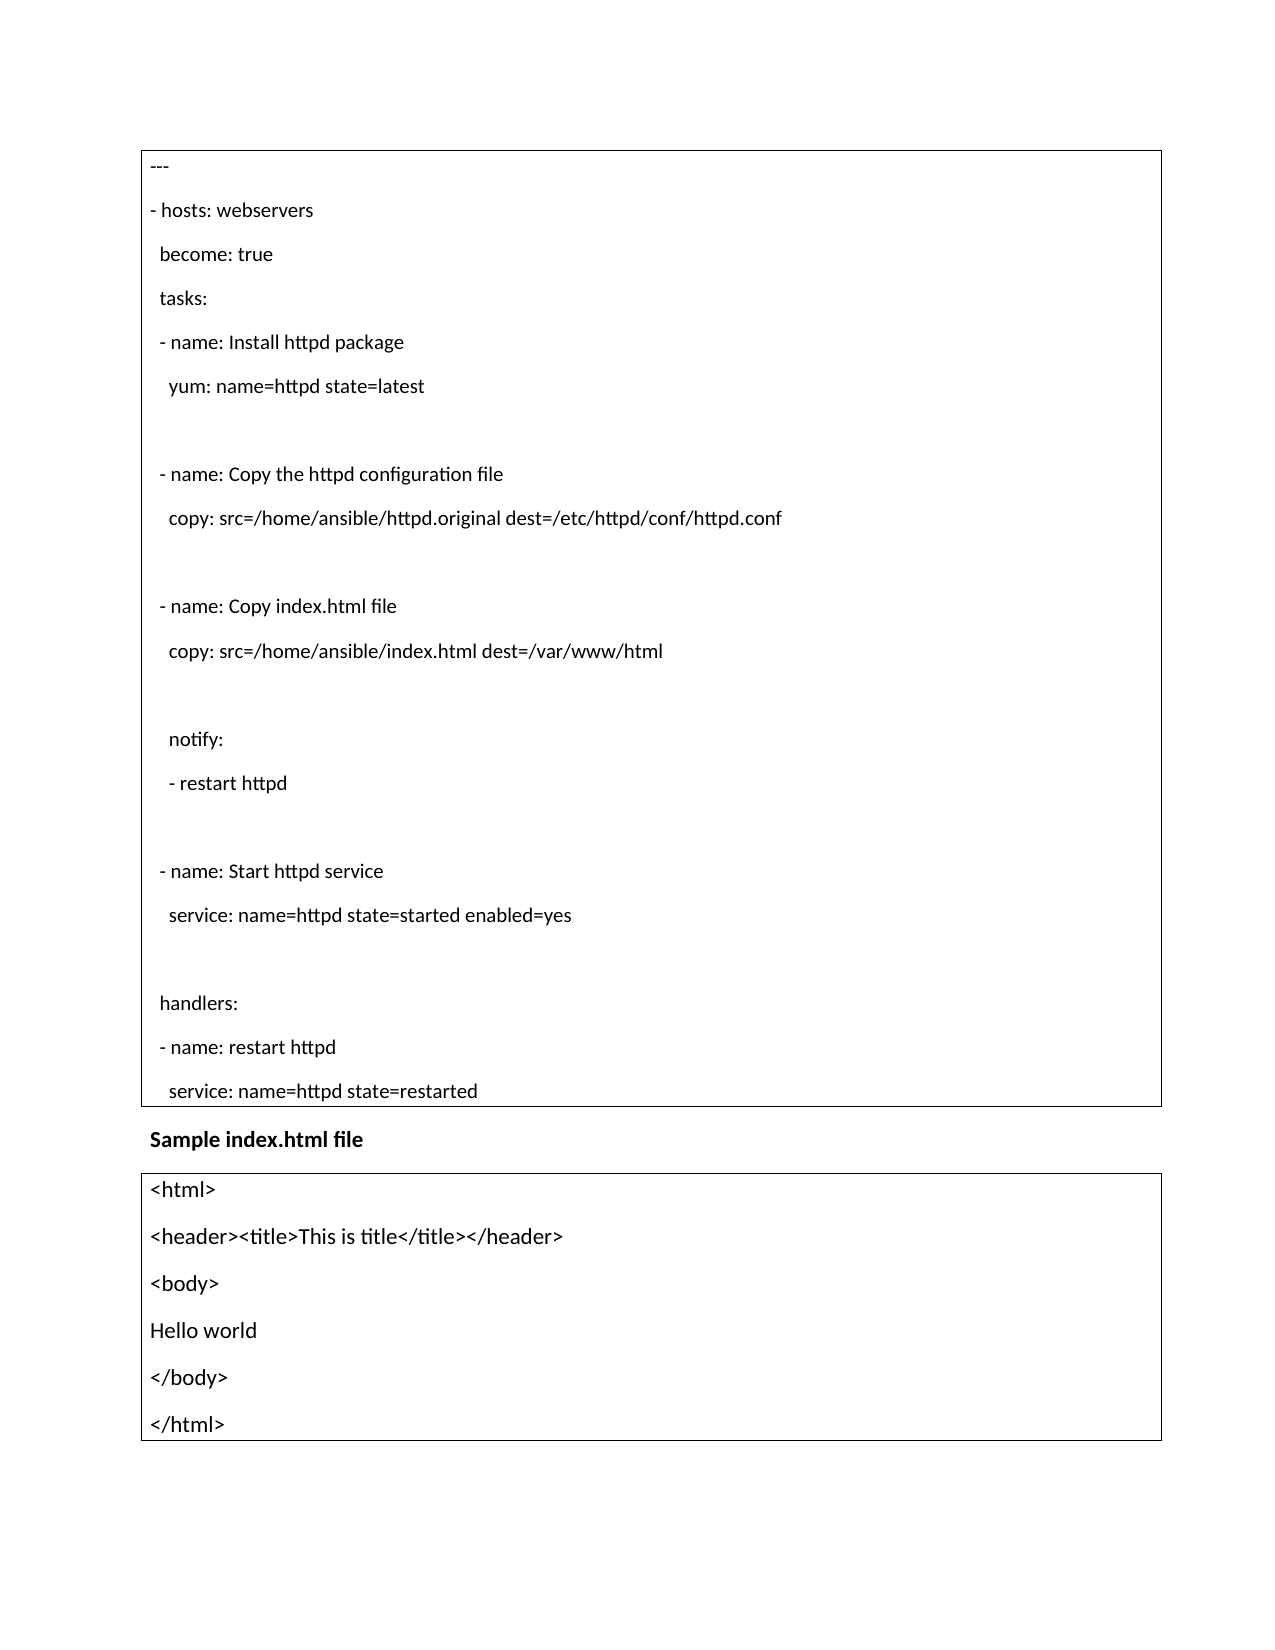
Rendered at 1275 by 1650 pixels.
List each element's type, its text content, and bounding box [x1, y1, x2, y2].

text Sample index.html file [150, 1126, 1153, 1154]
text <header><title>This is title</title></header> [142, 1219, 1161, 1251]
text - name: restart httpd [142, 1031, 1161, 1060]
text handlers: [142, 987, 1161, 1016]
text - restart httpd [142, 767, 1161, 795]
text <html> [142, 1174, 1161, 1204]
text service: name=httpd state=restarted [142, 1075, 1161, 1106]
text tasks: [142, 282, 1161, 311]
text </body> [142, 1360, 1161, 1391]
text - name: Install httpd package [142, 326, 1161, 355]
text --- [142, 151, 1161, 178]
text copy: src=/home/ansible/index.html dest=/var/www/html [142, 635, 1161, 663]
text Hello world [142, 1313, 1161, 1344]
text </html> [142, 1407, 1161, 1440]
text - name: Copy the httpd configuration file [142, 458, 1161, 487]
text - hosts: webservers [142, 194, 1161, 223]
text - name: Start httpd service [142, 855, 1161, 883]
text copy: src=/home/ansible/httpd.original dest=/etc/httpd/conf/httpd.conf [142, 502, 1161, 531]
text - name: Copy index.html file [142, 591, 1161, 619]
text service: name=httpd state=started enabled=yes [142, 899, 1161, 928]
text notify: [142, 723, 1161, 751]
text yum: name=httpd state=latest [142, 370, 1161, 399]
text <body> [142, 1266, 1161, 1297]
text become: true [142, 238, 1161, 267]
